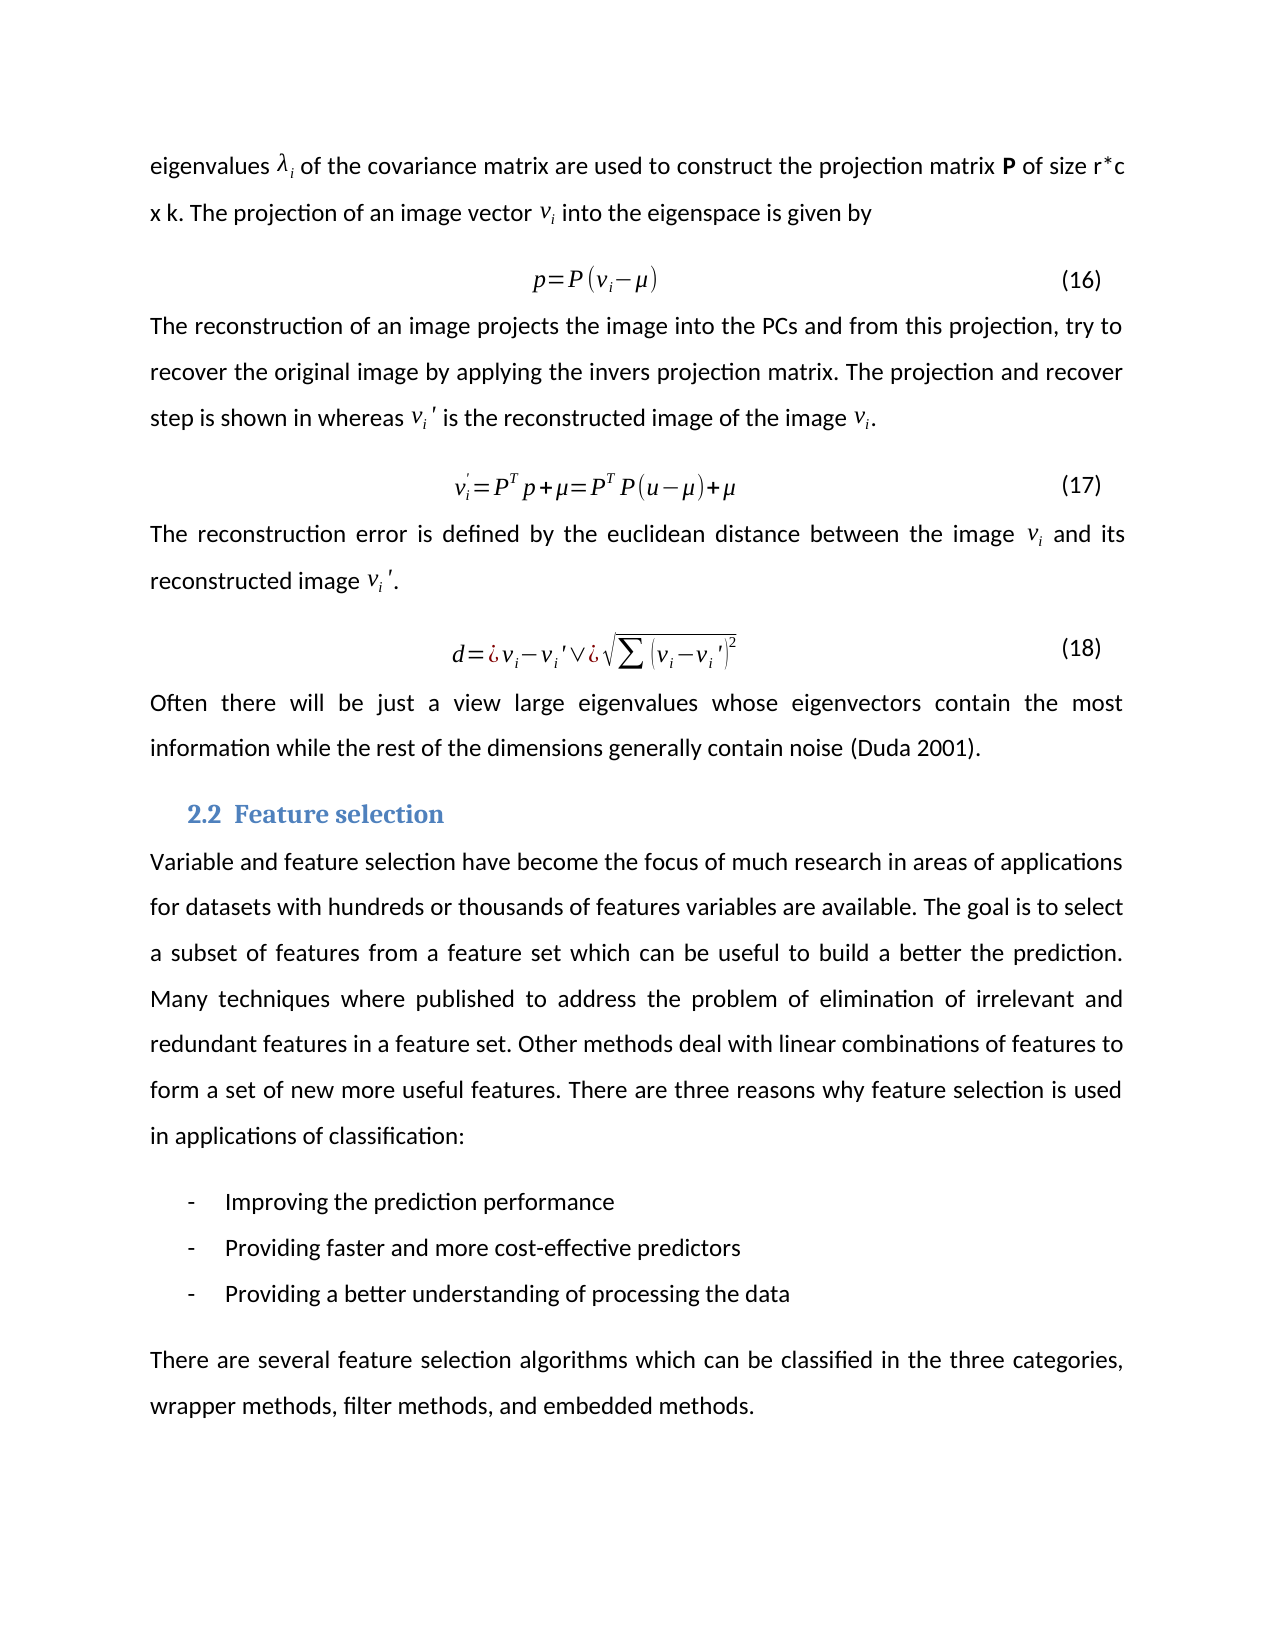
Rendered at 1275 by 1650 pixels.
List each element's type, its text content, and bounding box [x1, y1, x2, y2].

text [150, 150, 1125, 228]
text Variable and feature selection have become the focus of much research in areas of applications for datasets with hundreds or thousands of features variables are available. The goal is to select a subset of features from a feature set which can be useful to build a better the prediction. Many techniques where published to address the problem of elimination of irrelevant and redundant features in a feature set. Other methods deal with linear combinations of features to form a set of new more useful features. There are three reasons why feature selection is used in applications of classification: [150, 846, 1125, 1151]
list Providing a better understanding of processing the data [187, 1278, 1125, 1308]
text There are several feature selection algorithms which can be classified in the three categories, wrapper methods, filter methods, and embedded methods. [150, 1344, 1125, 1421]
table_header [139, 469, 1050, 518]
list Improving the prediction performance [187, 1187, 1125, 1217]
subtitle Feature selection [187, 799, 1125, 830]
text The reconstruction error is defined by the euclidean distance between the image and its reconstructed image . [150, 518, 1125, 596]
table_header [139, 264, 1050, 310]
text Often there will be just a view large eigenvalues whose eigenvectors contain the most information while the rest of the dimensions generally contain noise . [150, 687, 1125, 763]
text The reconstruction of an image projects the image into the PCs and from this projection, try to recover the original image by applying the invers projection matrix. The projection and recover step is shown in whereas is the reconstructed image of the image . [150, 310, 1125, 433]
list Providing faster and more cost-effective predictors [187, 1232, 1125, 1263]
table_header [139, 632, 1050, 687]
